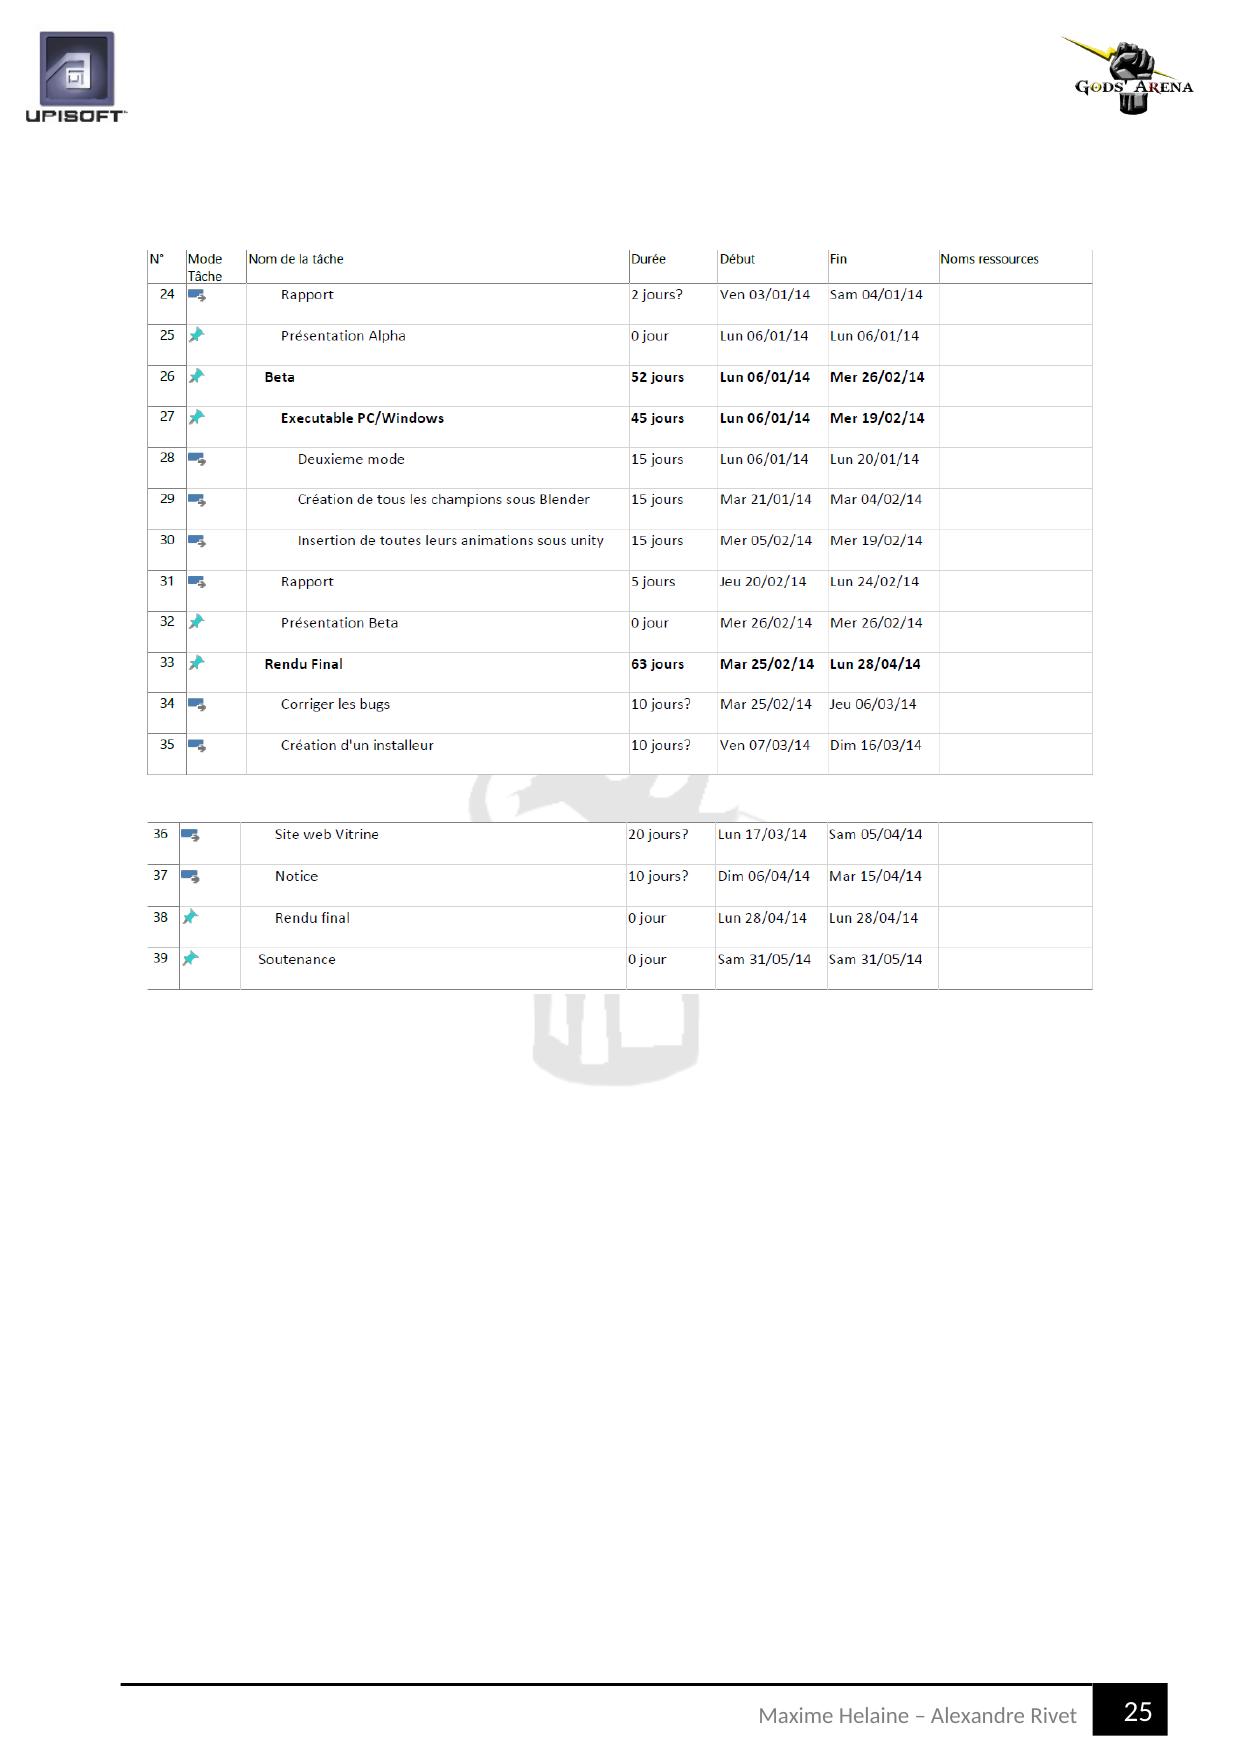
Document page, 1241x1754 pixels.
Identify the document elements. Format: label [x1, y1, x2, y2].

picture [147, 250, 1093, 1384]
picture [1057, 9, 1211, 163]
picture [25, 23, 129, 127]
